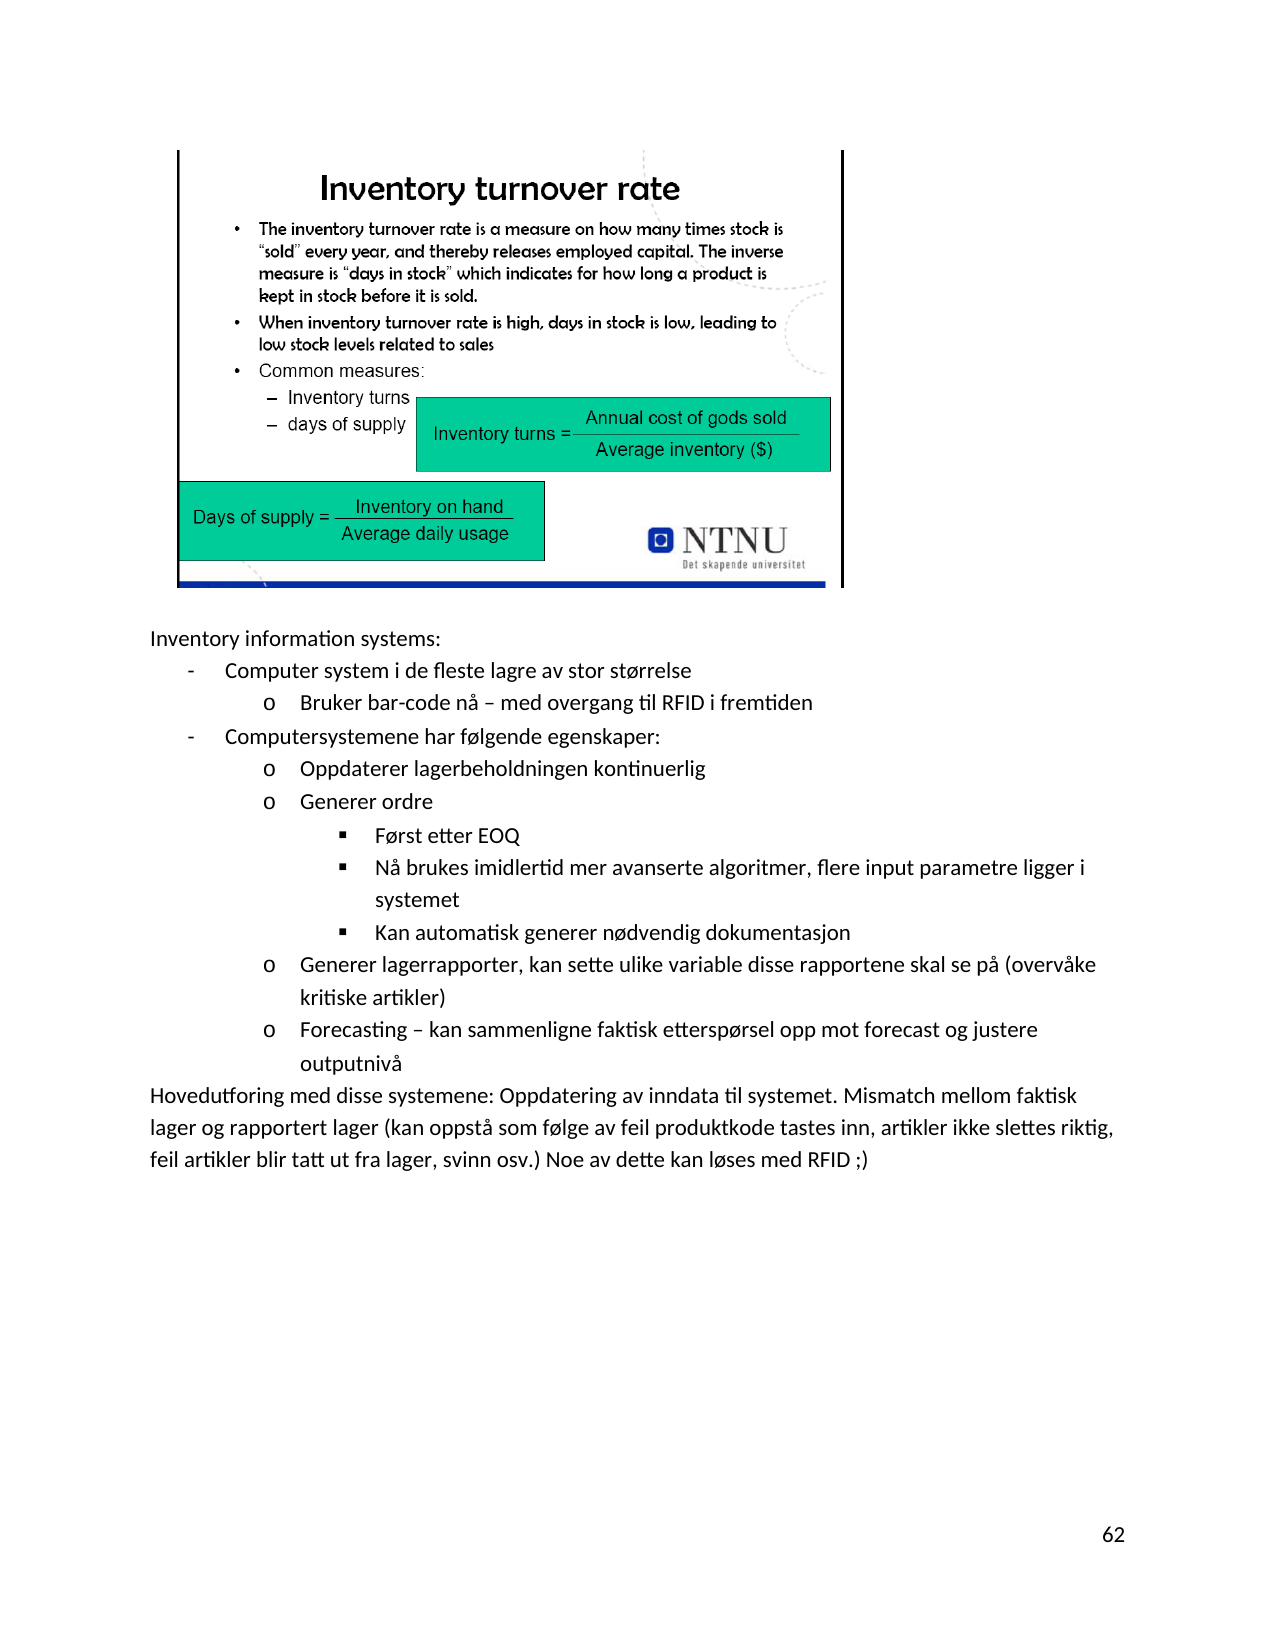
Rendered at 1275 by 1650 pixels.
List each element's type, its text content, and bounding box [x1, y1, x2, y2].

list Computer system i de fleste lagre av stor størrelse [187, 656, 1125, 684]
list Generer ordre [262, 787, 1125, 817]
text Hovedutforing med disse systemene: Oppdatering av inndata til systemet. Mismatch mellom faktisk lager og rapportert lager (kan oppstå som følge av feil produktkode tastes inn, artikler ikke slettes riktig, feil artikler blir tatt ut fra lager, svinn osv.) Noe av dette kan løses med RFID ;) [150, 1081, 1125, 1173]
list Generer lagerrapporter, kan sette ulike variable disse rapportene skal se på (overvåke kritiske artikler) [262, 950, 1125, 1011]
list Bruker bar-code nå – med overgang til RFID i fremtiden [262, 688, 1125, 717]
list Nå brukes imidlertid mer avanserte algoritmer, flere input parametre ligger i systemet [337, 853, 1125, 913]
list Kan automatisk generer nødvendig dokumentasjon [337, 918, 1125, 946]
text Inventory information systems: [150, 624, 1125, 652]
list Forecasting – kan sammenligne faktisk etterspørsel opp mot forecast og justere outputnivå [262, 1015, 1125, 1077]
list Først etter EOQ [337, 821, 1125, 849]
picture [150, 150, 844, 588]
list Oppdaterer lagerbeholdningen kontinuerlig [262, 754, 1125, 783]
list Computersystemene har følgende egenskaper: [187, 722, 1125, 750]
